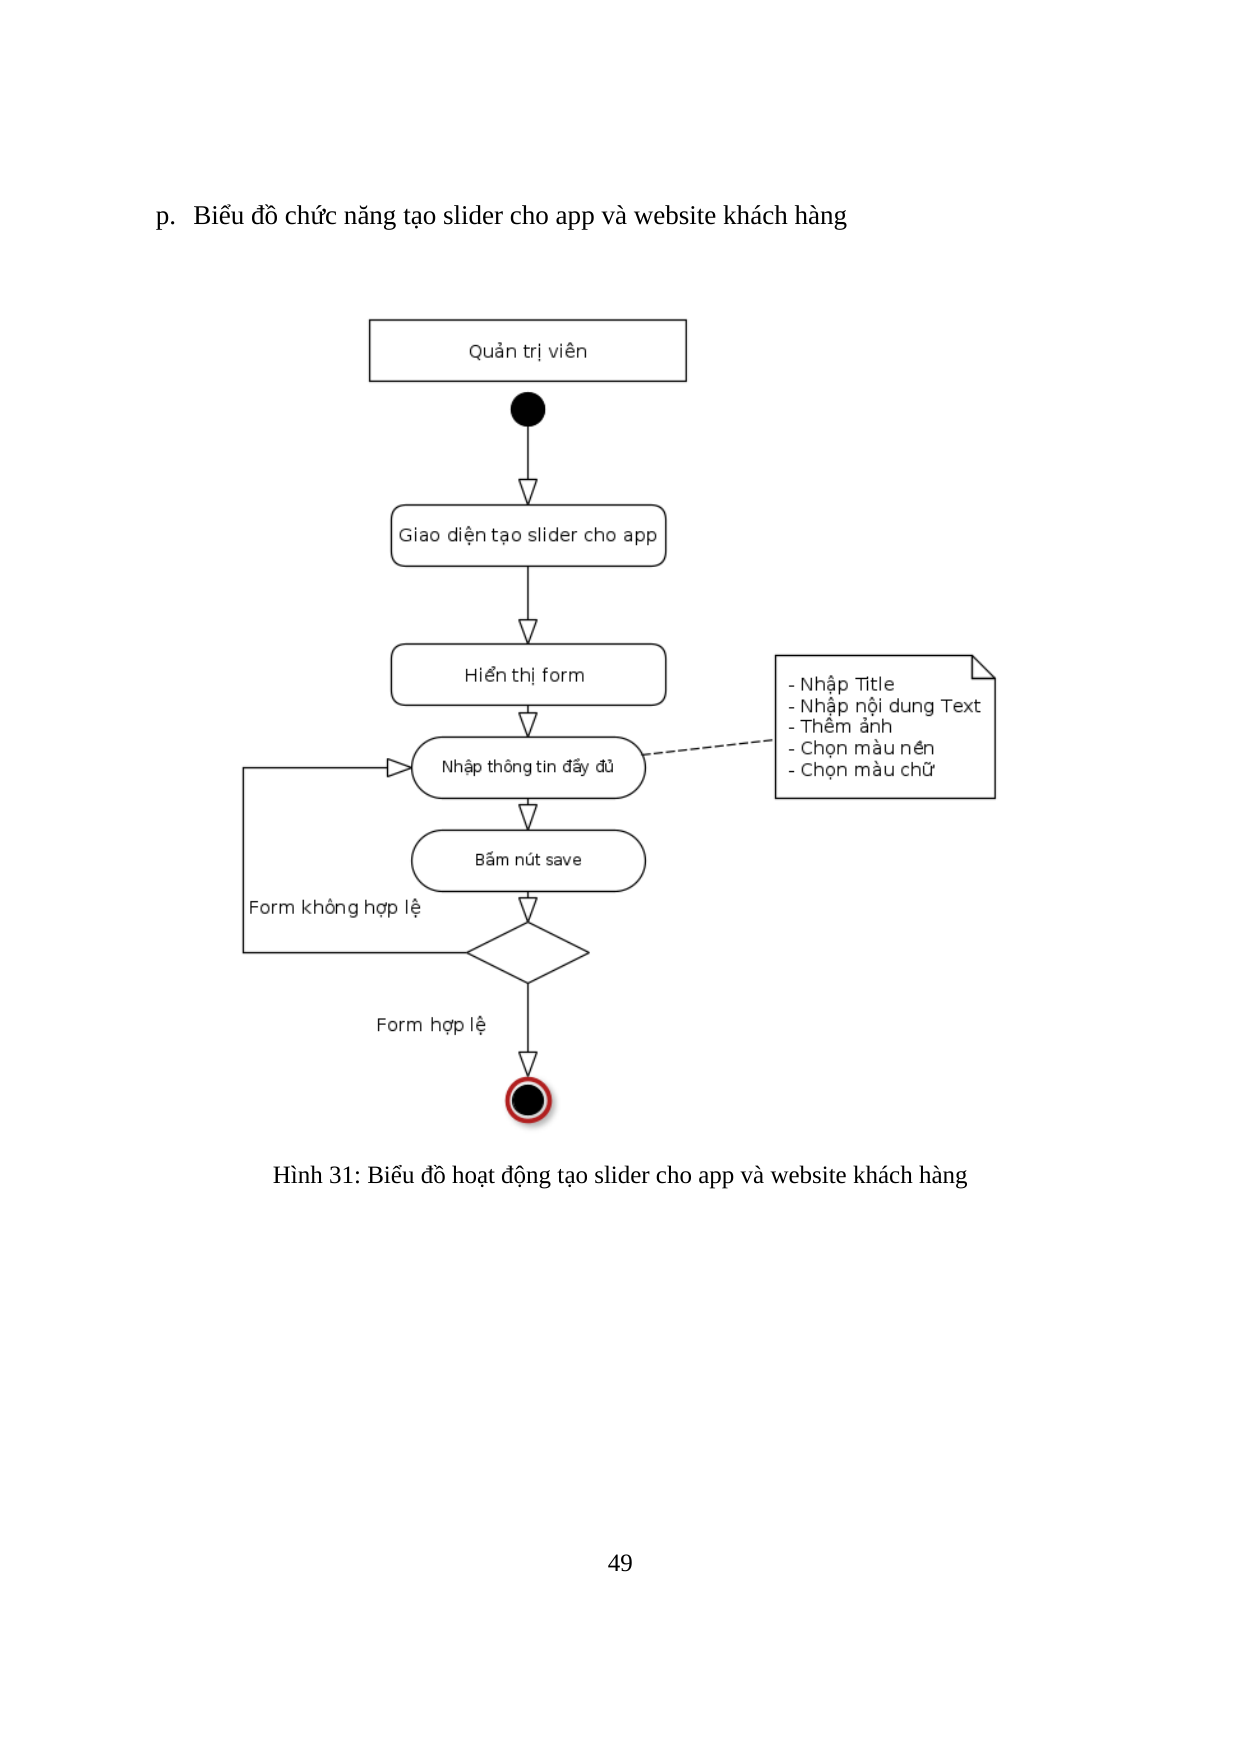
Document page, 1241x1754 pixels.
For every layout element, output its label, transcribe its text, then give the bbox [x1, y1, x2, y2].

list p. Biểu đồ chức năng tạo slider cho app và website khách hàng [156, 199, 1122, 231]
picture [216, 243, 1024, 1155]
